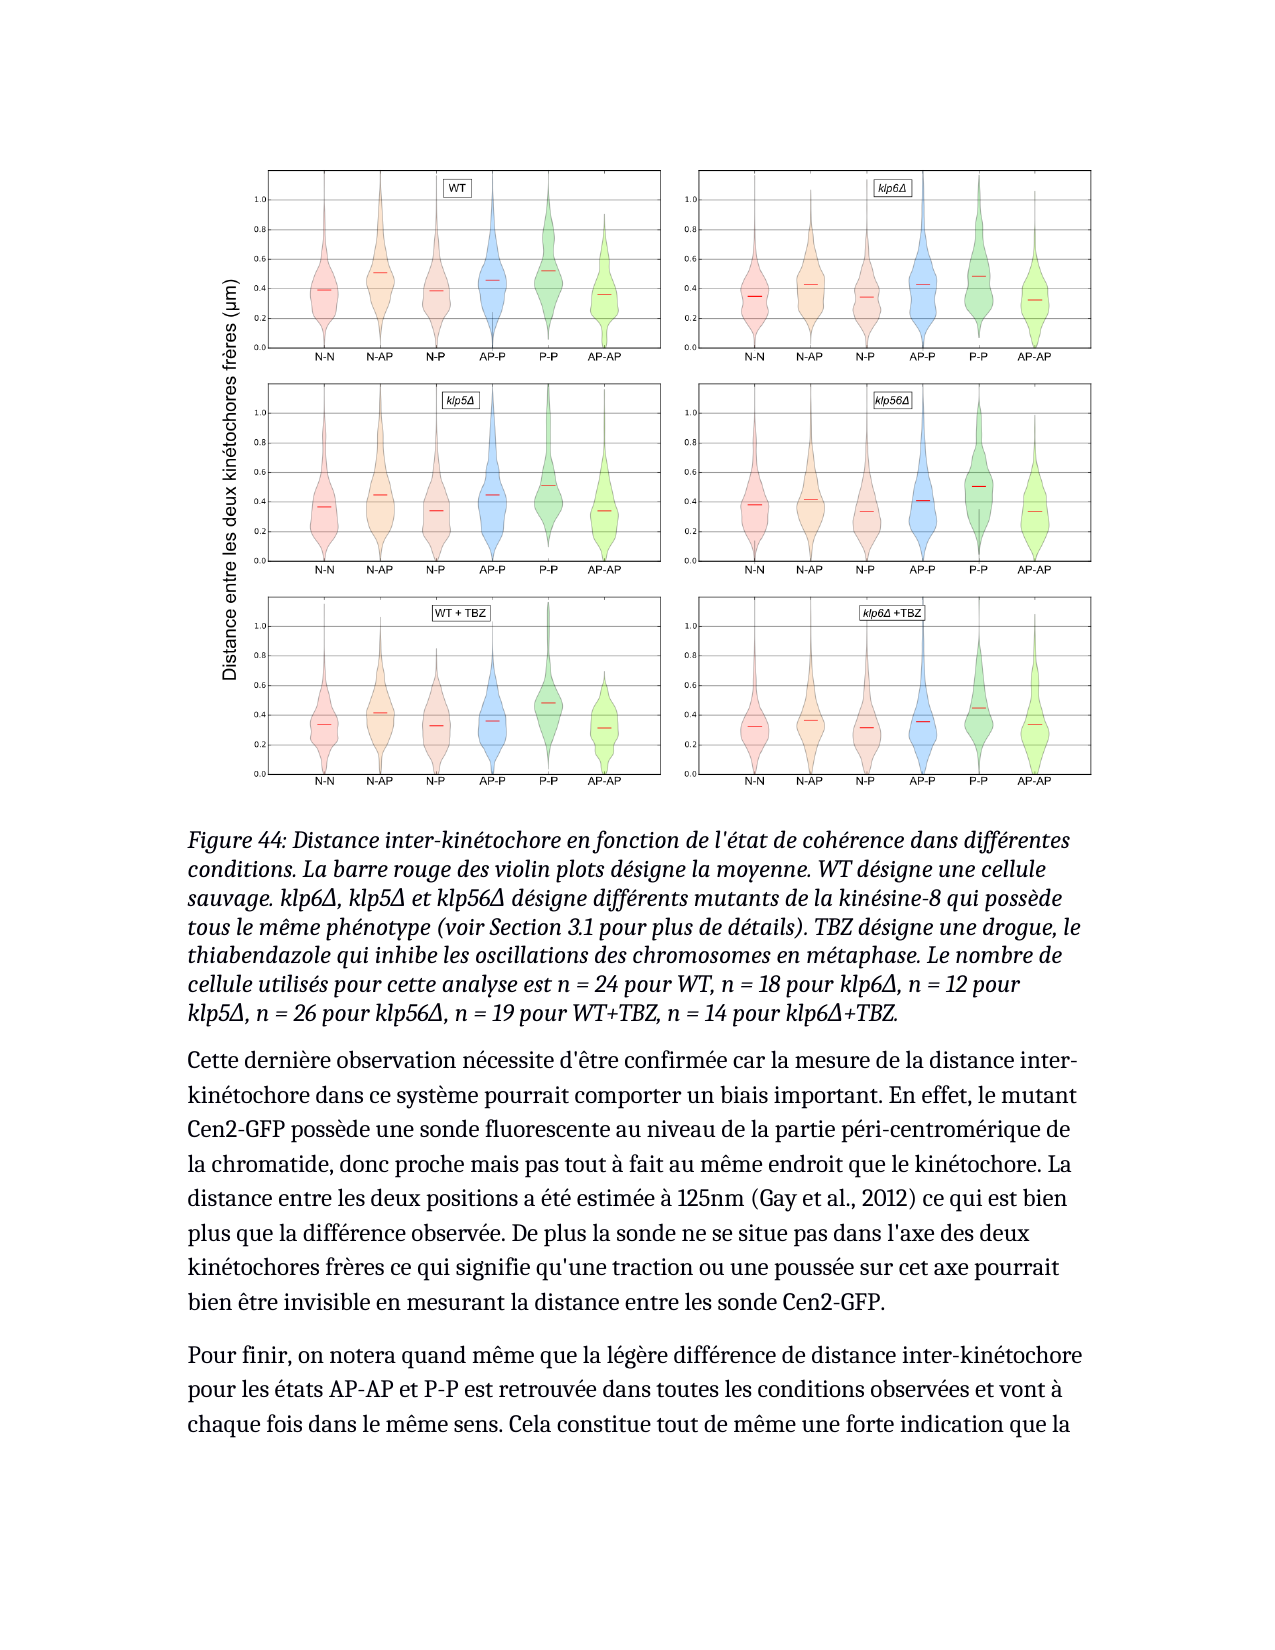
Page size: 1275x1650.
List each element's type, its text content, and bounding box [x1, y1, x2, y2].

picture [206, 150, 1107, 806]
text Cette dernière observation nécessite d'être confirmée car la mesure de la distance inter-kinétochore dans ce système pourrait comporter un biais important. En effet, le mutant Cen2-GFP possède une sonde fluorescente au niveau de la partie péri-centromérique de la chromatide, donc proche mais pas tout à fait au même endroit que le kinétochore. La distance entre les deux positions a été estimée à 125nm (Gay et al., 2012) ce qui est bien plus que la différence observée. De plus la sonde ne se situe pas dans l'axe des deux kinétochores frères ce qui signifie qu'une traction ou une poussée sur cet axe pourrait bien être invisible en mesurant la distance entre les sonde Cen2-GFP. [187, 1046, 1087, 1316]
text Figure 44: Distance inter-kinétochore en fonction de l'état de cohérence dans différentes conditions. La barre rouge des violin plots désigne la moyenne. WT désigne une cellule sauvage. klp6Δ, klp5Δ et klp56Δ désigne différents mutants de la kinésine-8 qui possède tous le même phénotype (voir Section 3.1 pour plus de détails). TBZ désigne une drogue, le thiabendazole qui inhibe les oscillations des chromosomes en métaphase. Le nombre de cellule utilisés pour cette analyse est n = 24 pour WT, n = 18 pour klp6Δ, n = 12 pour klp5Δ, n = 26 pour klp56Δ, n = 19 pour WT+TBZ, n = 14 pour klp6Δ+TBZ. [187, 826, 1087, 1028]
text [187, 1341, 1087, 1439]
